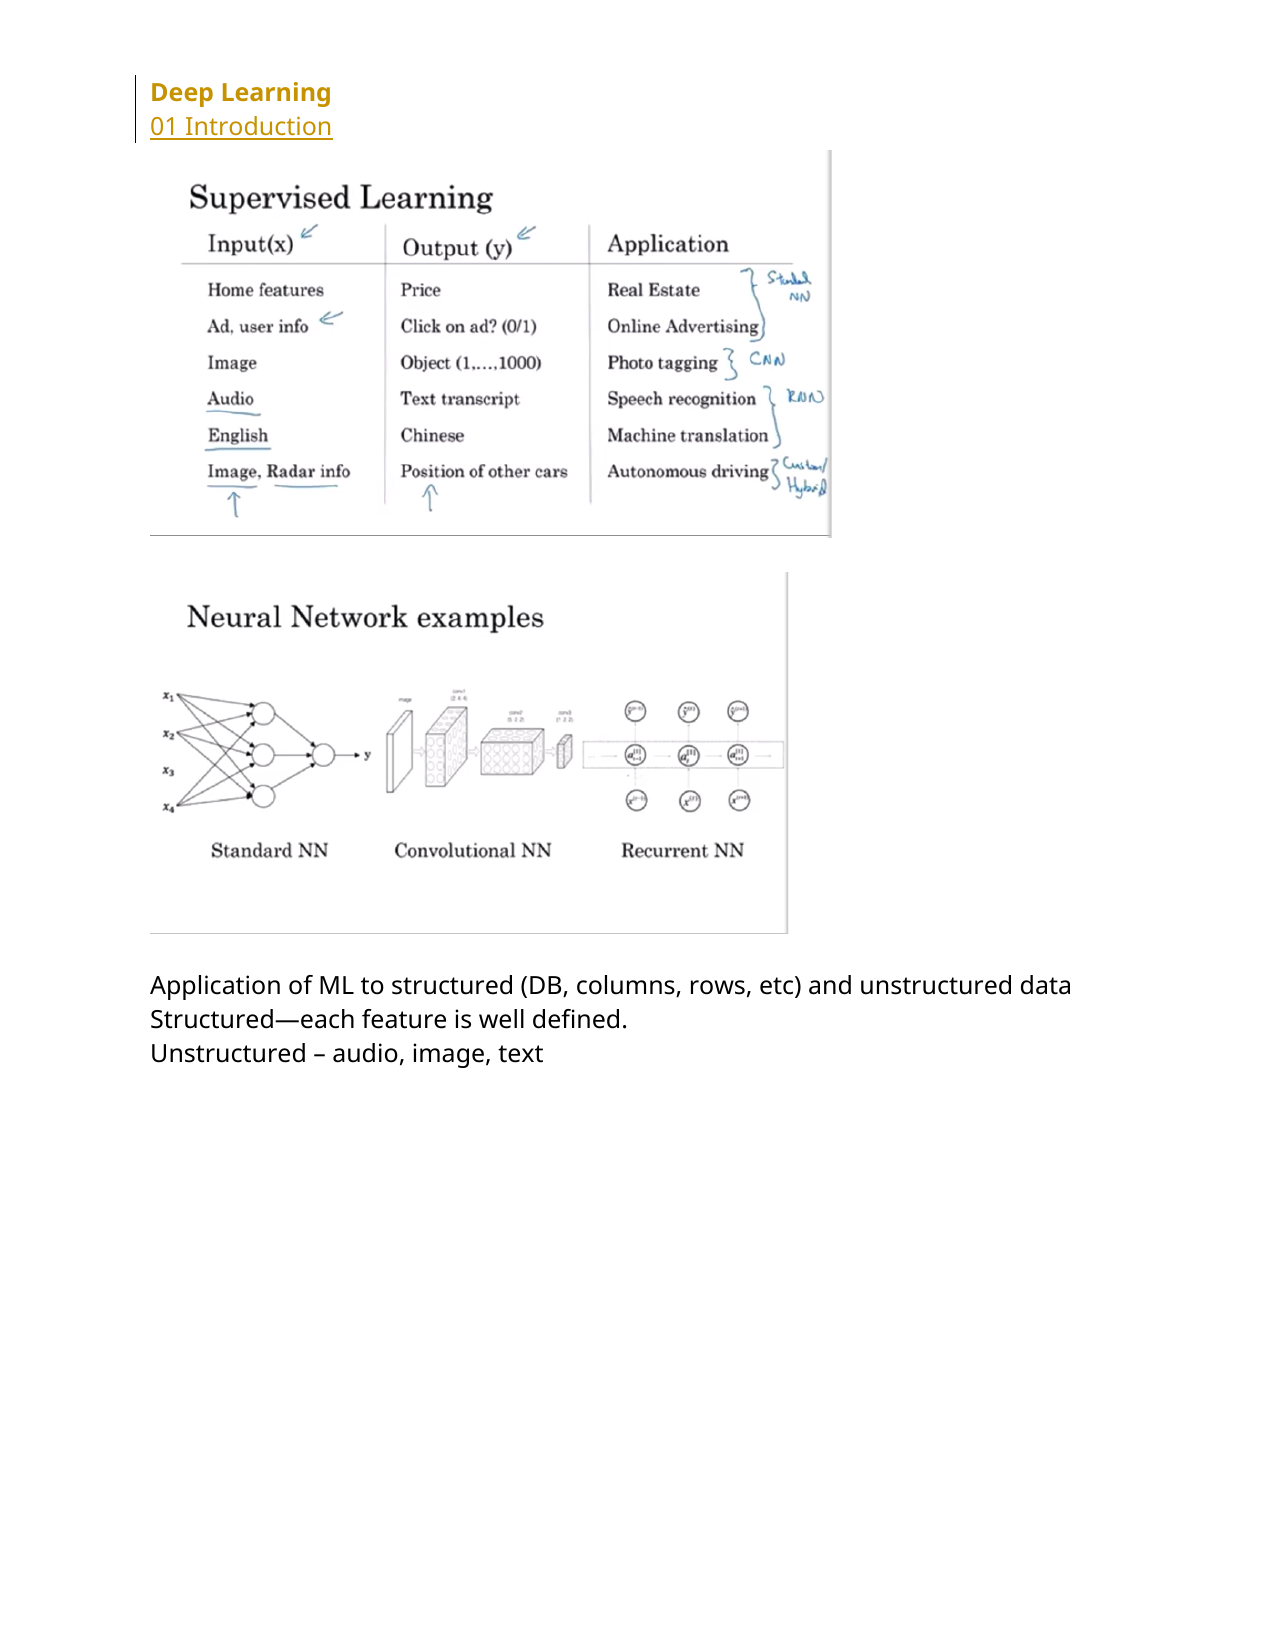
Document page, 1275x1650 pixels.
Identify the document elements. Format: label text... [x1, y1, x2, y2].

text Application of ML to structured (DB, columns, rows, etc) and unstructured data [150, 968, 1125, 1002]
text Unstructured – audio, image, text [150, 1036, 1125, 1070]
text Structured—each feature is well defined. [150, 1002, 1125, 1036]
picture [150, 572, 789, 934]
picture [150, 150, 832, 538]
